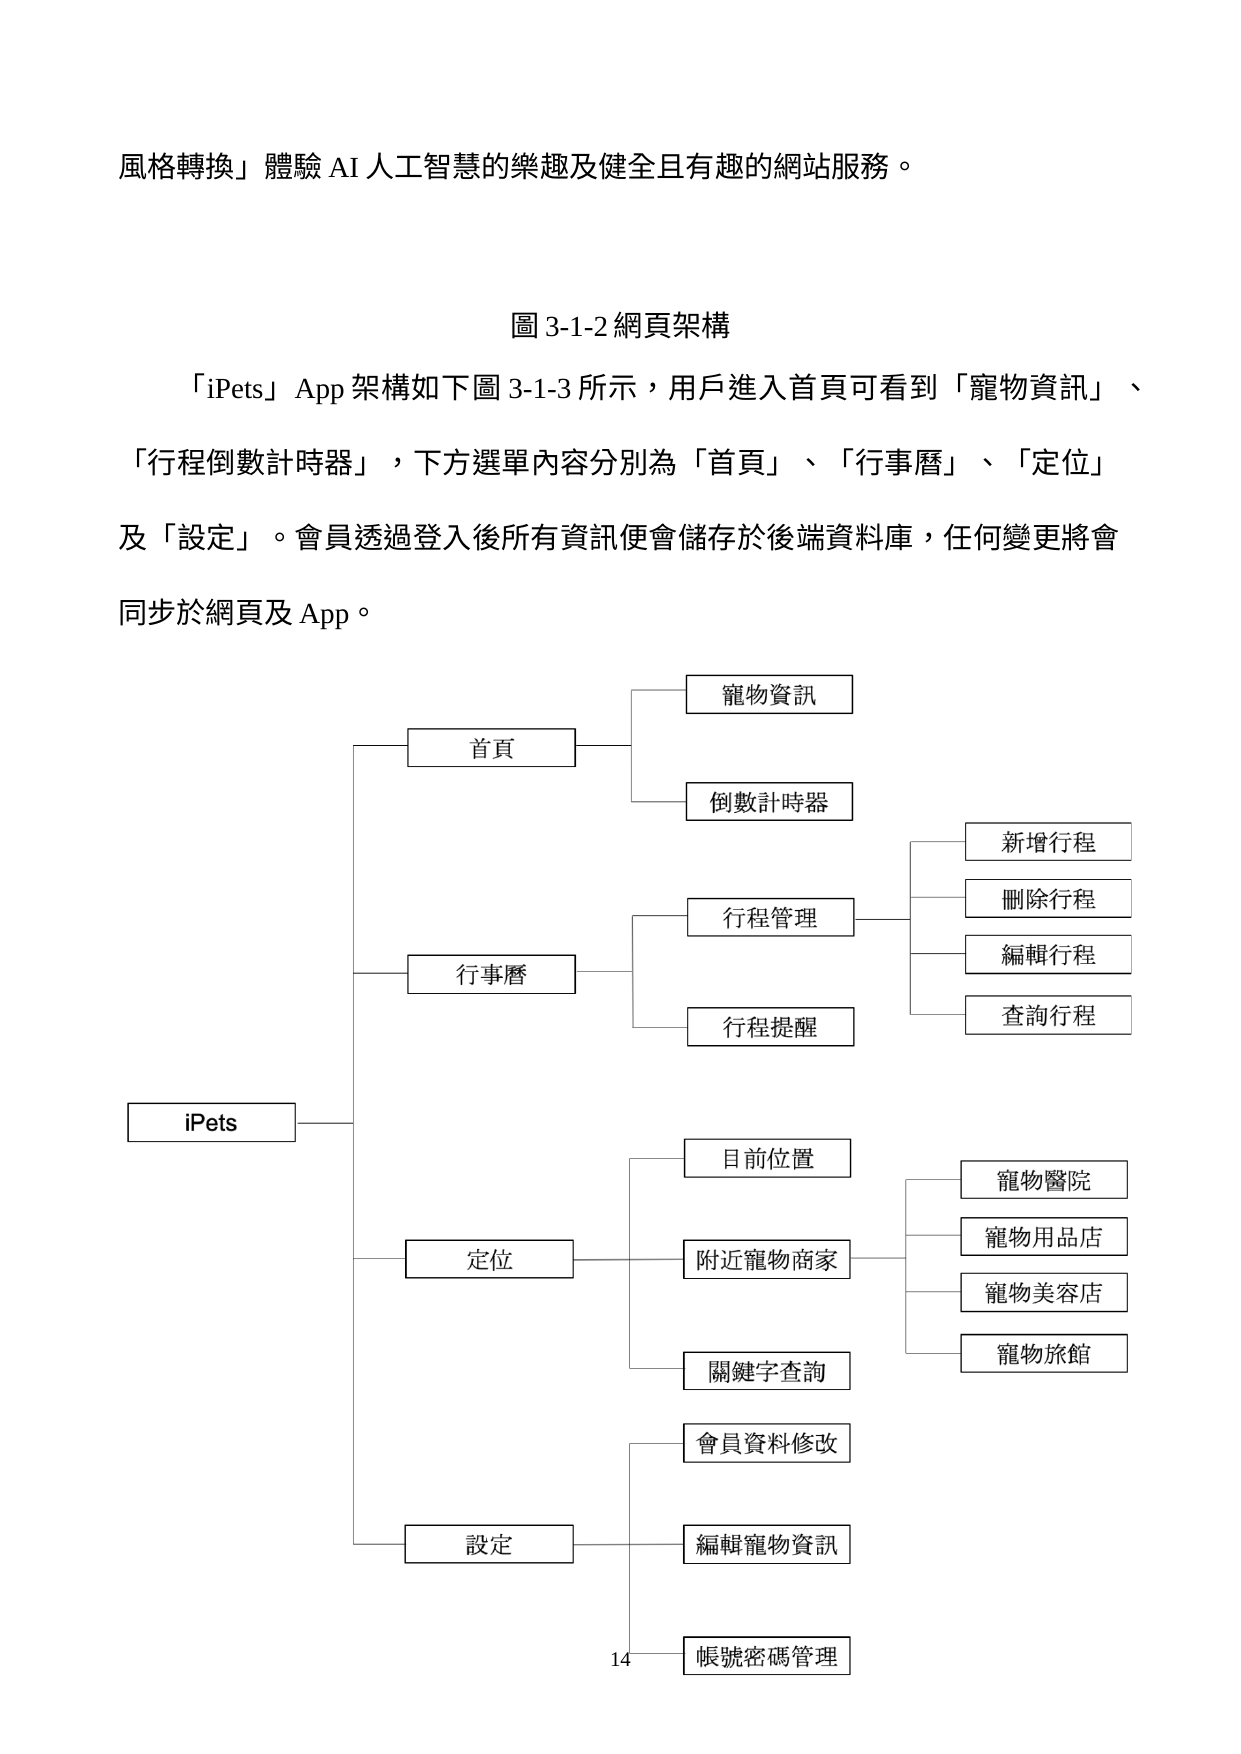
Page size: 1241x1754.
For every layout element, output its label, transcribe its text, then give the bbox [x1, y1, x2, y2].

text 圖3-1-2網頁架構 [118, 289, 1122, 348]
text 「iPets」App架構如下圖3-1-3所示，用戶進入首頁可看到「寵物資訊」、「行程倒數計時器」，下方選單內容分別為「首頁」、「行事曆」、「定位」及「設定」。會員透過登入後所有資訊便會儲存於後端資料庫，任何變更將會同步於網頁及App。 [118, 348, 1122, 648]
text 「iPets」網頁架構如下圖3-1-2所示，系統拆成五大部分，會員可透過「訪客資訊」、「會員系統」、「寵物系統」、「行事曆」及「辨識分析系統」得到完善的使用者體驗；「iPets」使用者使用「寵物系統」功能，進行人性化的寵物管理，其中「寵物資訊」、「寵物行程管理」，提供簡潔的使用者介面，方便使用者快速且完善的規劃行程；使用者經由「品種辨識」、「圖片風格轉換」體驗AI人工智慧的樂趣及健全且有趣的網站服務。 [118, 127, 1122, 202]
picture [127, 671, 1132, 1683]
